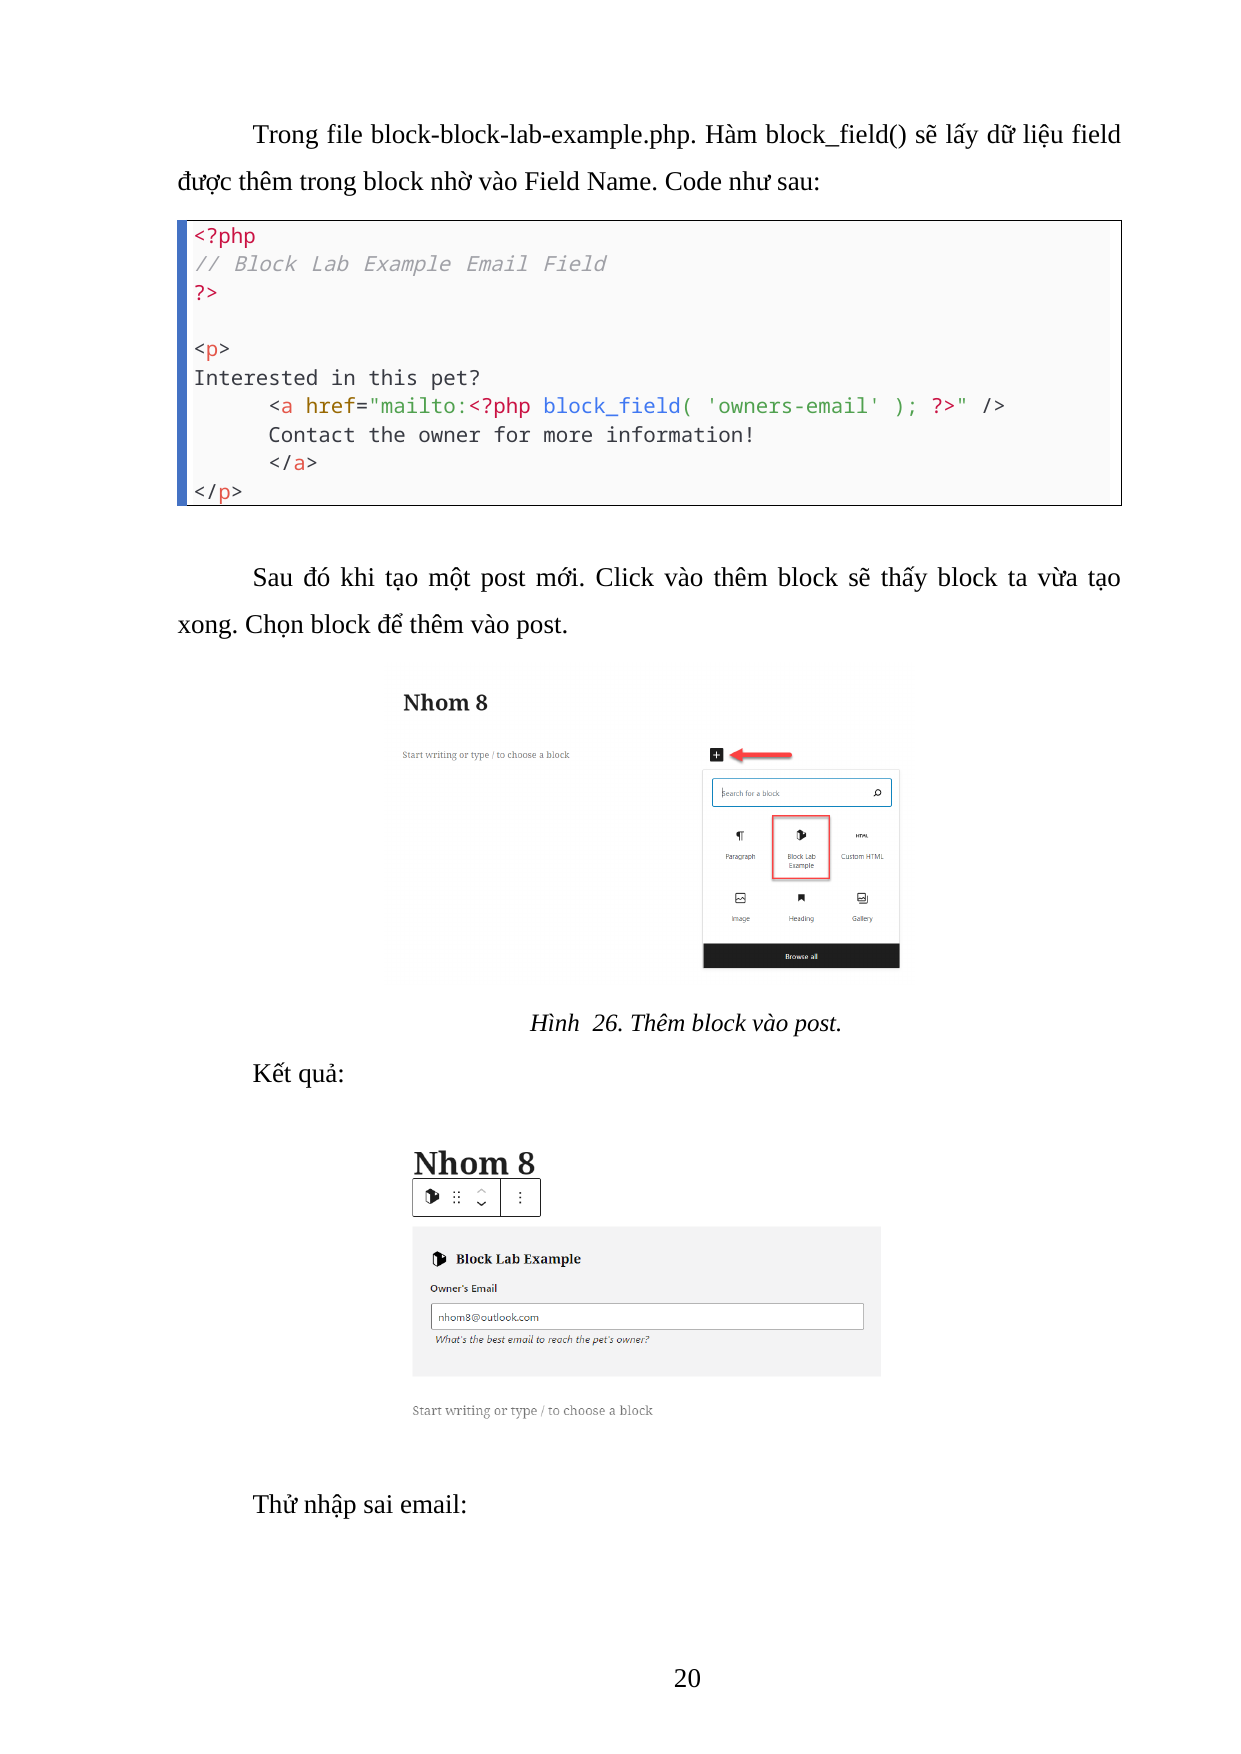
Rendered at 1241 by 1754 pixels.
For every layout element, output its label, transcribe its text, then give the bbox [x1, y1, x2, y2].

text Thử nhập sai email: [177, 1488, 1122, 1519]
text Trong file block-block-lab-example.php. Hàm block_field() sẽ lấy dữ liệu field được thêm trong block nhờ vào Field Name. Code như sau: [177, 118, 1122, 196]
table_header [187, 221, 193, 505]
text Sau đó khi tạo một post mới. Click vào thêm block sẽ thấy block ta vừa tạo xong. Chọn block để thêm vào post. [177, 561, 1122, 639]
text Kết quả: [177, 1058, 1122, 1089]
picture [383, 662, 916, 985]
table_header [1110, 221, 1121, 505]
text Hình 26. Thêm block vào post. [177, 1008, 1122, 1037]
picture [383, 1112, 916, 1464]
